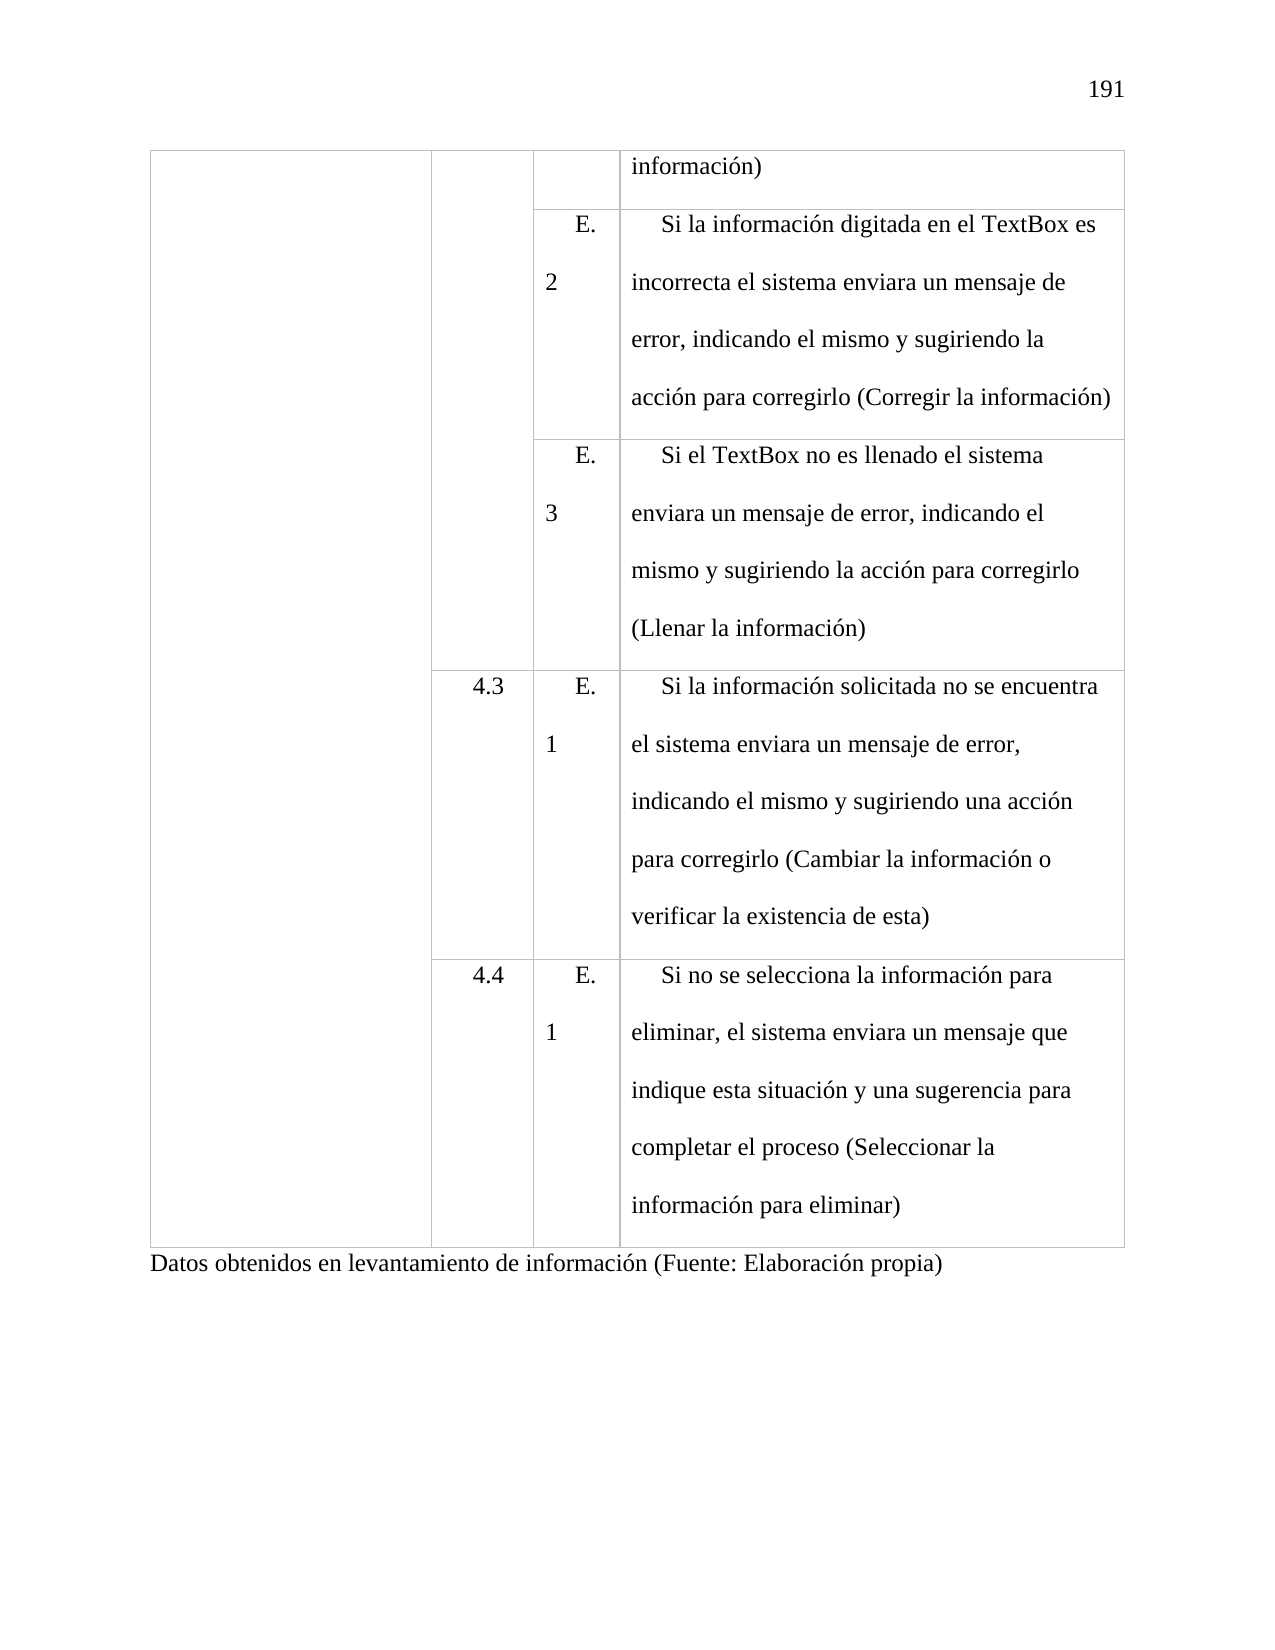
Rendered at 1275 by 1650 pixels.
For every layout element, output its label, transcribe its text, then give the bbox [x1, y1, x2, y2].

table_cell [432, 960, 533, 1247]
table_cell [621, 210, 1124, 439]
text Datos obtenidos en levantamiento de información (Fuente: Elaboración propia) [150, 1248, 1125, 1277]
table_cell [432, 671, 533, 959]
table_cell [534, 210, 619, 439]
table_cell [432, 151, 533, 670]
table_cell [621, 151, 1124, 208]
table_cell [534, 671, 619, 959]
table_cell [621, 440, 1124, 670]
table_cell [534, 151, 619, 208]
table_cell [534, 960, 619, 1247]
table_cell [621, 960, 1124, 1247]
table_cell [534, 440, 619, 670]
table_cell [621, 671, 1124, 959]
